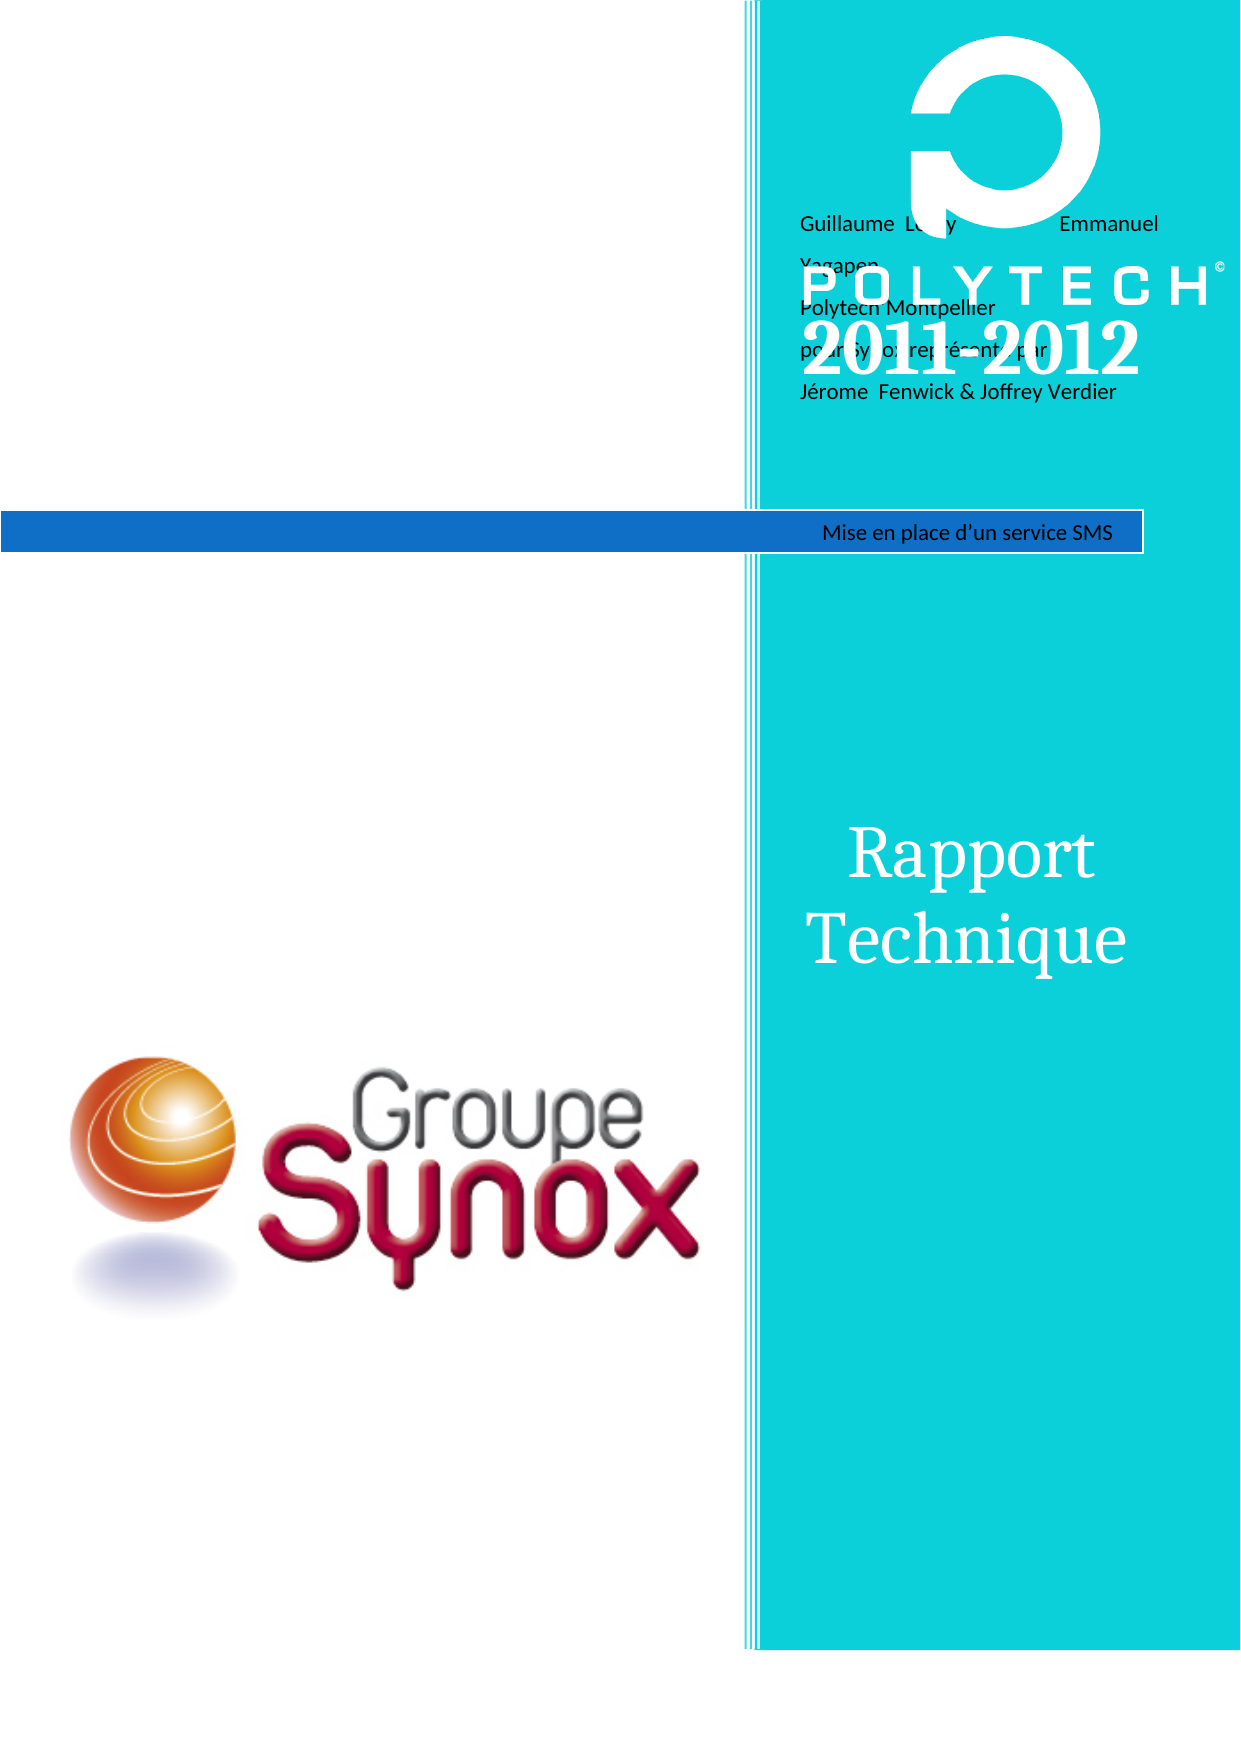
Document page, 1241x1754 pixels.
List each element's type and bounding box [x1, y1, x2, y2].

picture [52, 1034, 740, 1332]
picture [803, 36, 1225, 305]
